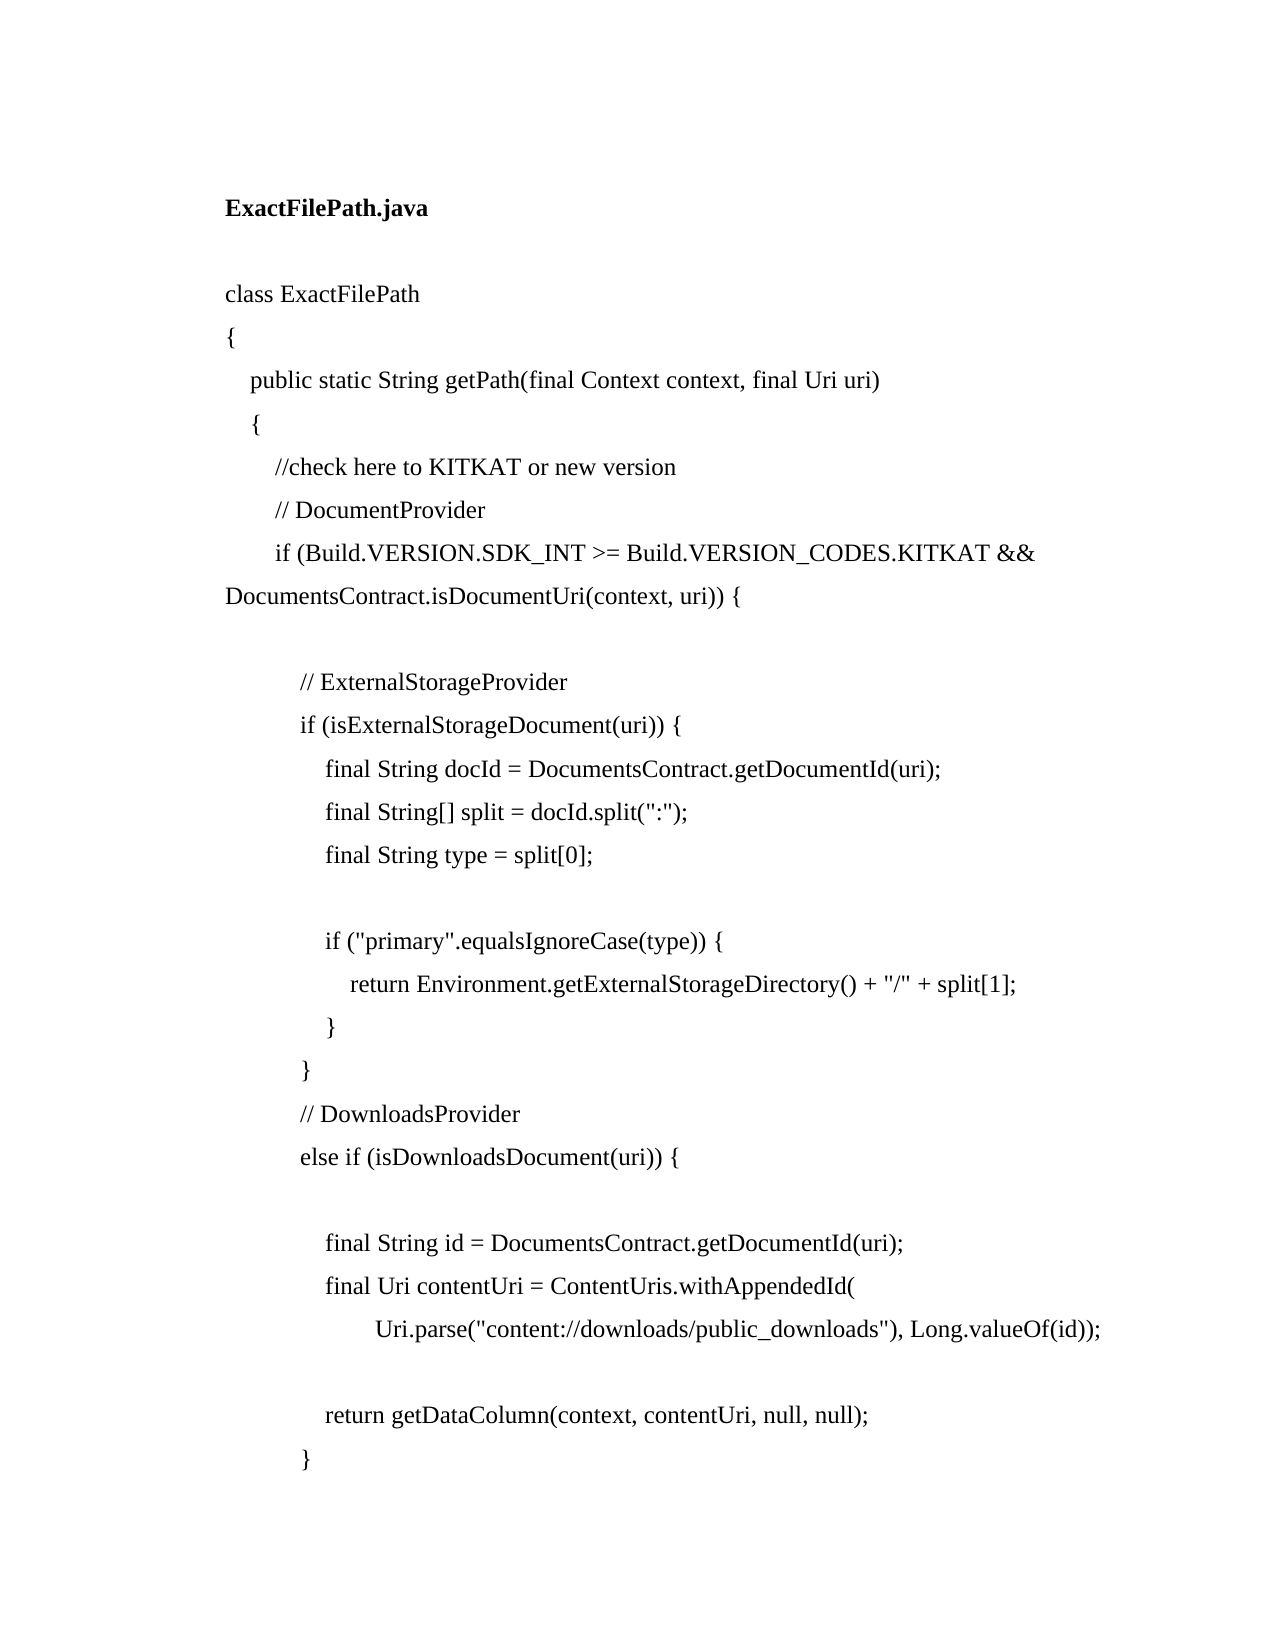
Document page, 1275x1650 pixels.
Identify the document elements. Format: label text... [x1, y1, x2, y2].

text ExactFilePath.java [225, 150, 1125, 222]
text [225, 236, 1125, 1472]
